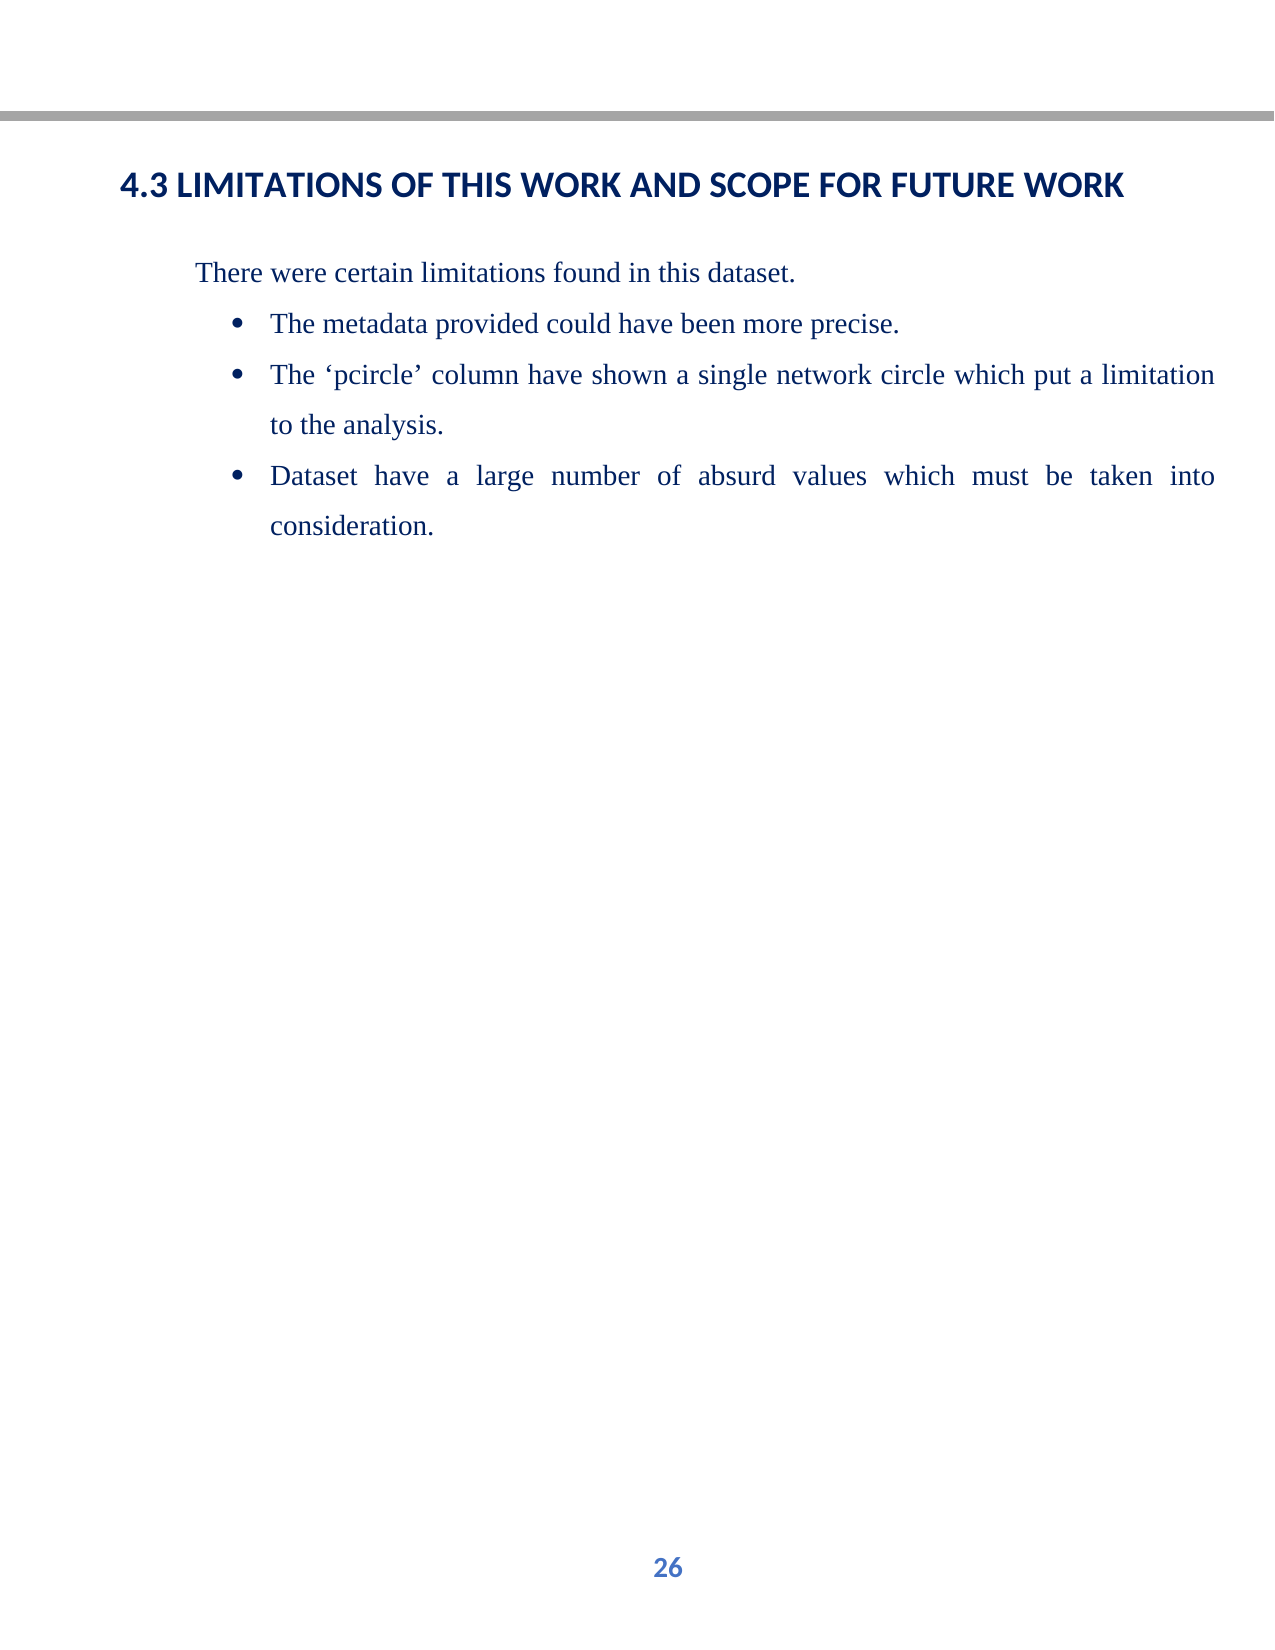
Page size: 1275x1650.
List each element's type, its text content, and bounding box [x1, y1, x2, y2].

list The ‘pcircle’ column have shown a single network circle which put a limitation to the analysis. [232, 357, 1216, 441]
subtitle 4.3 LIMITATIONS OF THIS WORK AND SCOPE FOR FUTURE WORK [120, 161, 1216, 207]
list The metadata provided could have been more precise. [232, 307, 1216, 340]
text There were certain limitations found in this dataset. [120, 255, 1216, 289]
list Dataset have a large number of absurd values which must be taken into consideration. [232, 458, 1216, 542]
